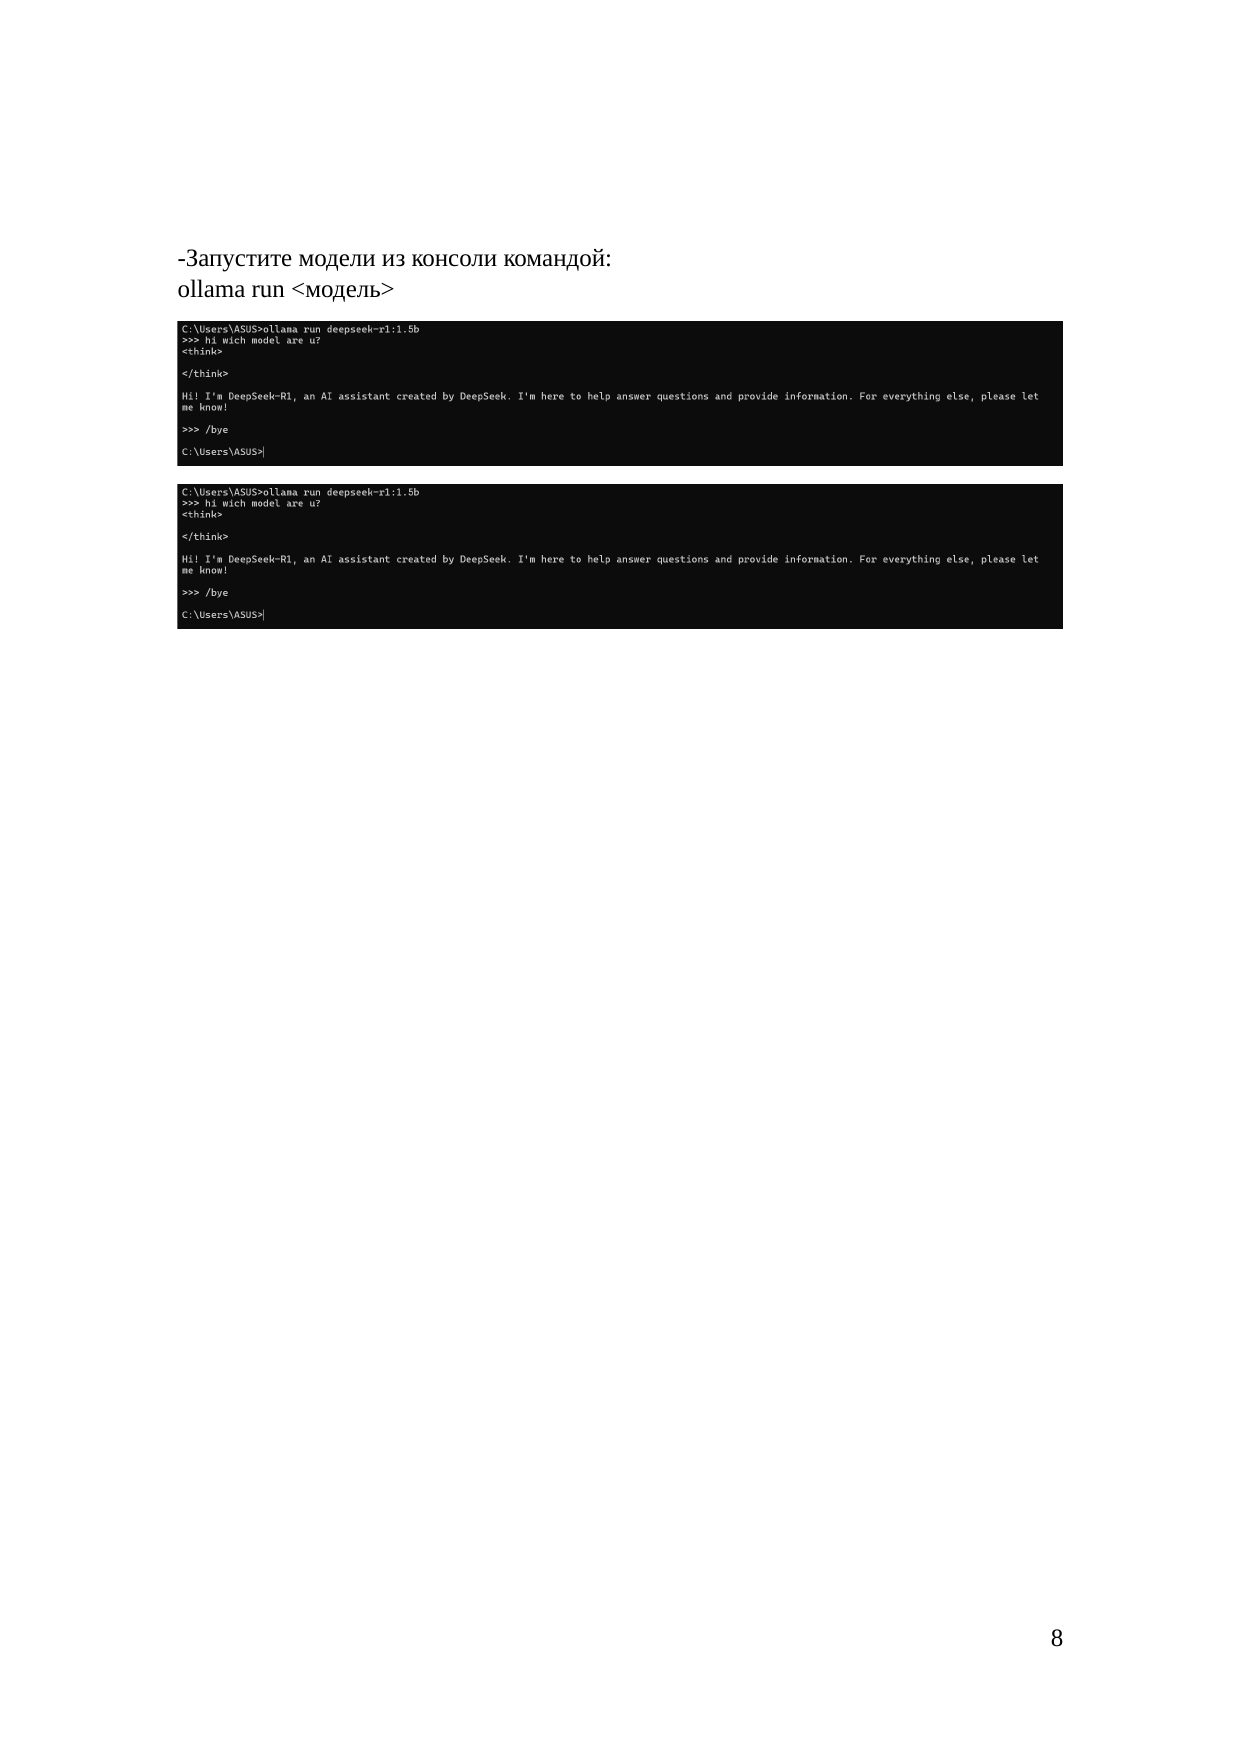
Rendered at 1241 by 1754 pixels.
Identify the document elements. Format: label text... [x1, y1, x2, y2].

picture [177, 321, 1063, 466]
text -Запустите модели из консоли командой: ollama run <модель> [177, 243, 1063, 303]
picture [177, 484, 1063, 629]
